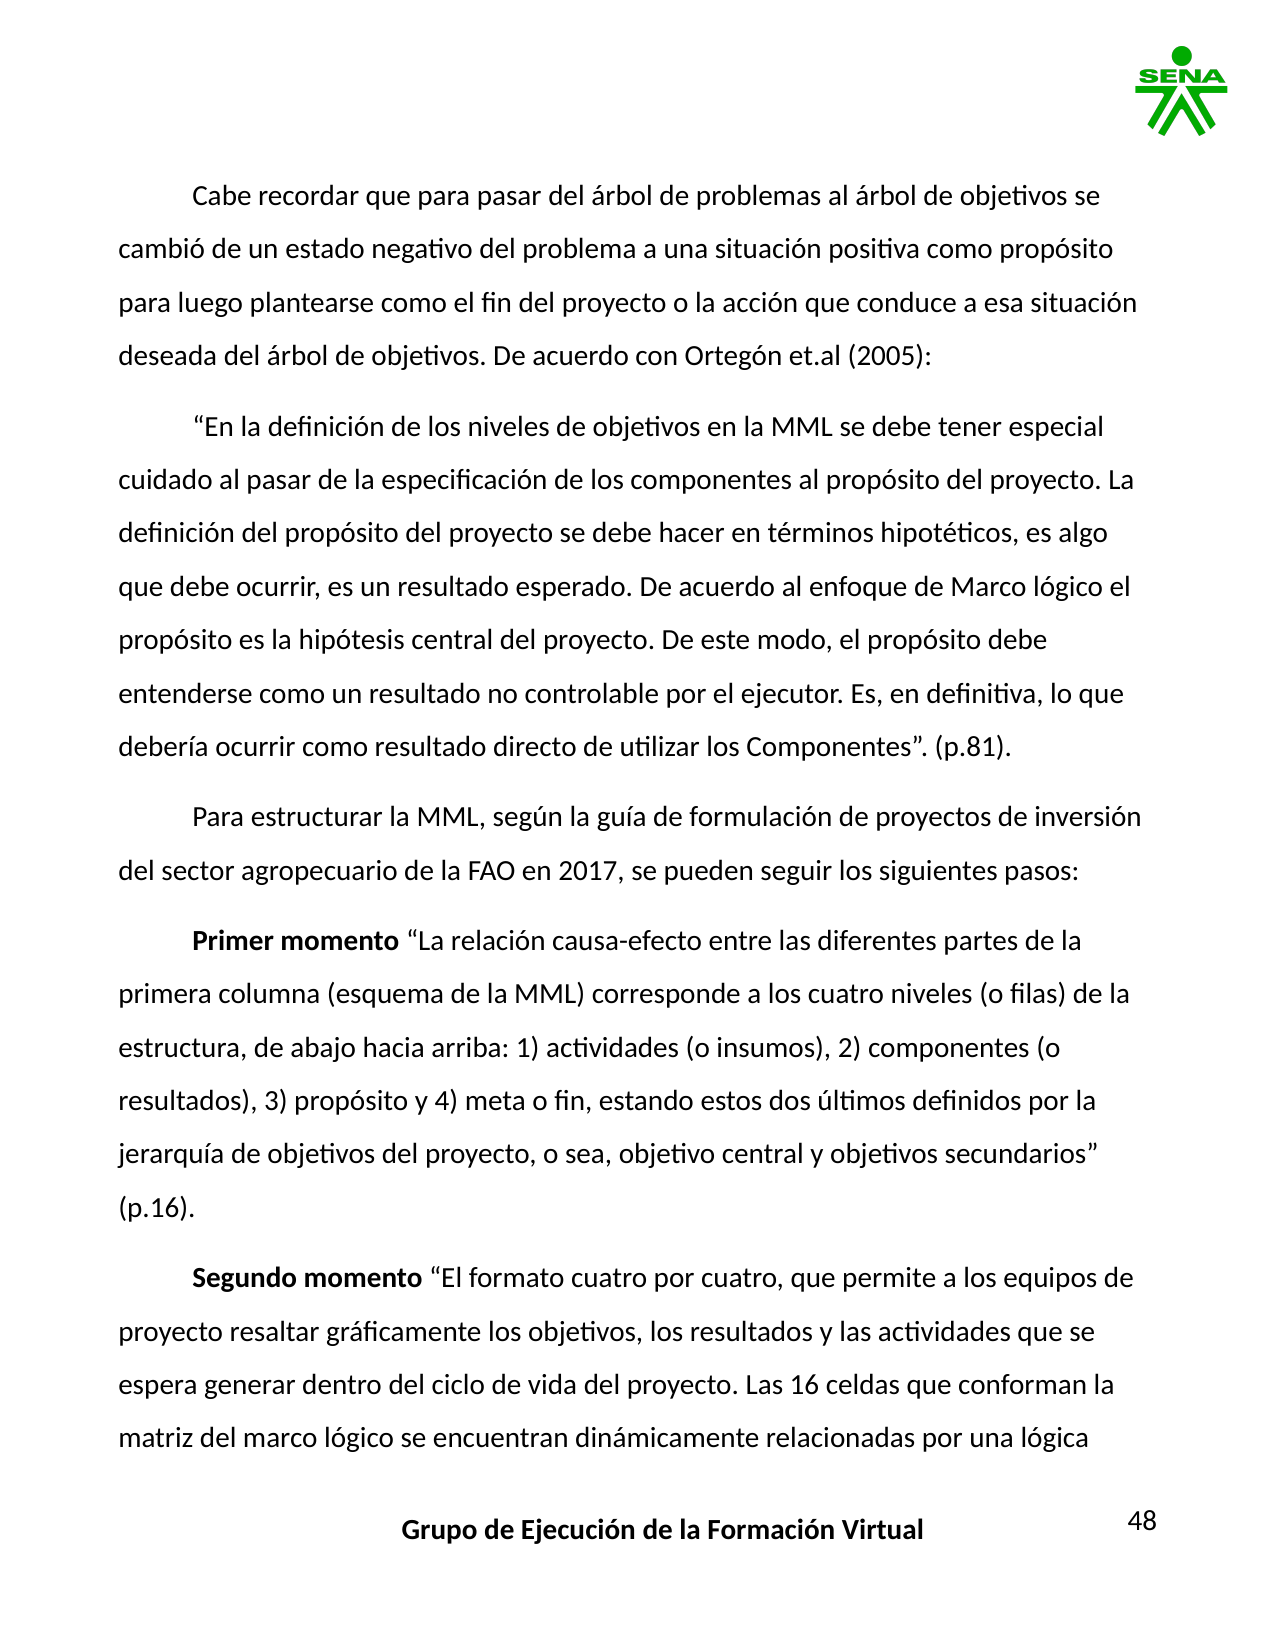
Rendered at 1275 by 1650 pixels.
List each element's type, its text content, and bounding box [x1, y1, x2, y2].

text Cabe recordar que para pasar del árbol de problemas al árbol de objetivos se cambió de un estado negativo del problema a una situación positiva como propósito para luego plantearse como el fin del proyecto o la acción que conduce a esa situación deseada del árbol de objetivos. De acuerdo con Ortegón et.al (2005): [118, 177, 1157, 373]
text “En la definición de los niveles de objetivos en la MML se debe tener especial cuidado al pasar de la especificación de los componentes al propósito del proyecto. La definición del propósito del proyecto se debe hacer en términos hipotéticos, es algo que debe ocurrir, es un resultado esperado. De acuerdo al enfoque de Marco lógico el propósito es la hipótesis central del proyecto. De este modo, el propósito debe entenderse como un resultado no controlable por el ejecutor. Es, en definitiva, lo que debería ocurrir como resultado directo de utilizar los Componentes”. (p.81). [118, 408, 1157, 764]
picture [1135, 46, 1228, 136]
text Para estructurar la MML, según la guía de formulación de proyectos de inversión del sector agropecuario de la FAO en 2017, se pueden seguir los siguientes pasos: [118, 798, 1157, 887]
text Primer momento “La relación causa-efecto entre las diferentes partes de la primera columna (esquema de la MML) corresponde a los cuatro niveles (o filas) de la estructura, de abajo hacia arriba: 1) actividades (o insumos), 2) componentes (o resultados), 3) propósito y 4) meta o fin, estando estos dos últimos definidos por la jerarquía de objetivos del proyecto, o sea, objetivo central y objetivos secundarios” (p.16). [118, 922, 1157, 1225]
